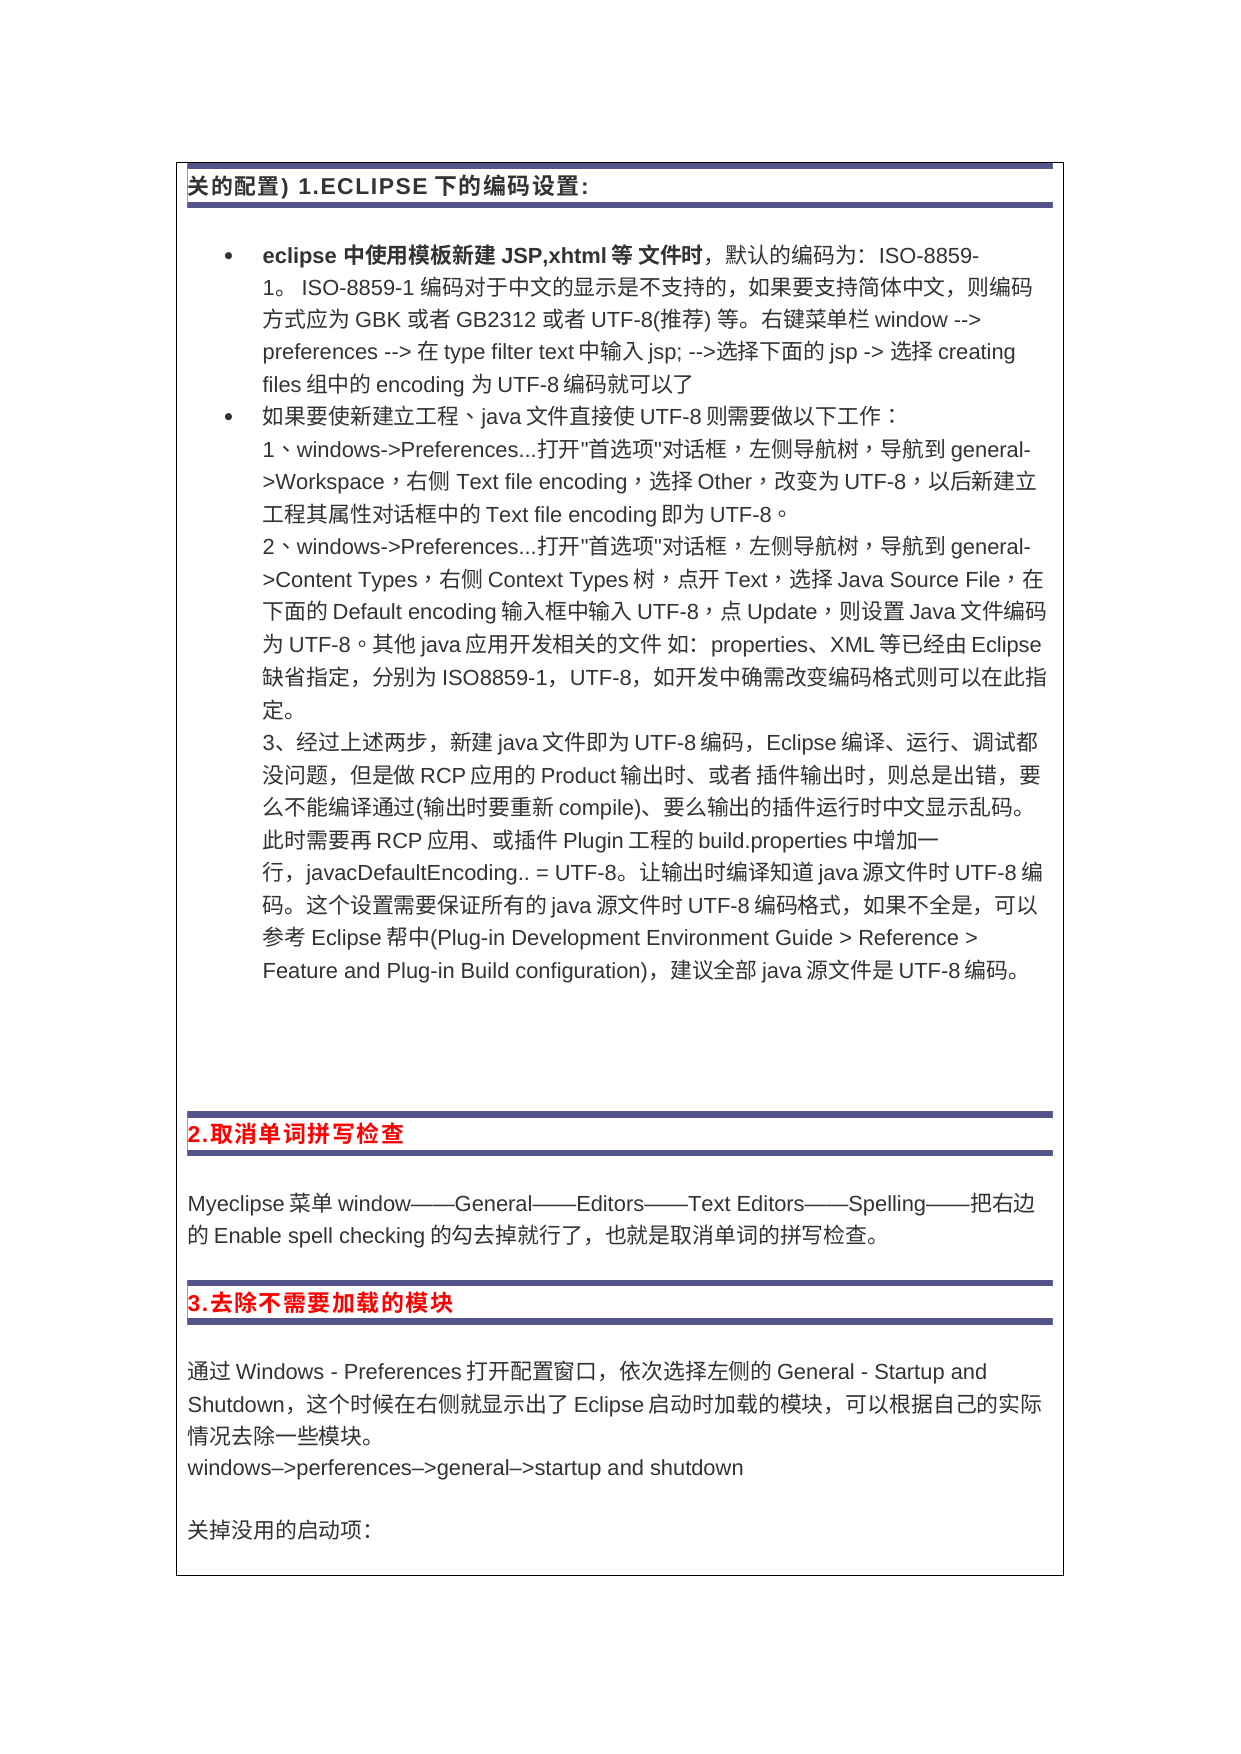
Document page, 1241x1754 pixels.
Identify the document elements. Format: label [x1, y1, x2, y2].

table_header [177, 163, 1063, 1575]
